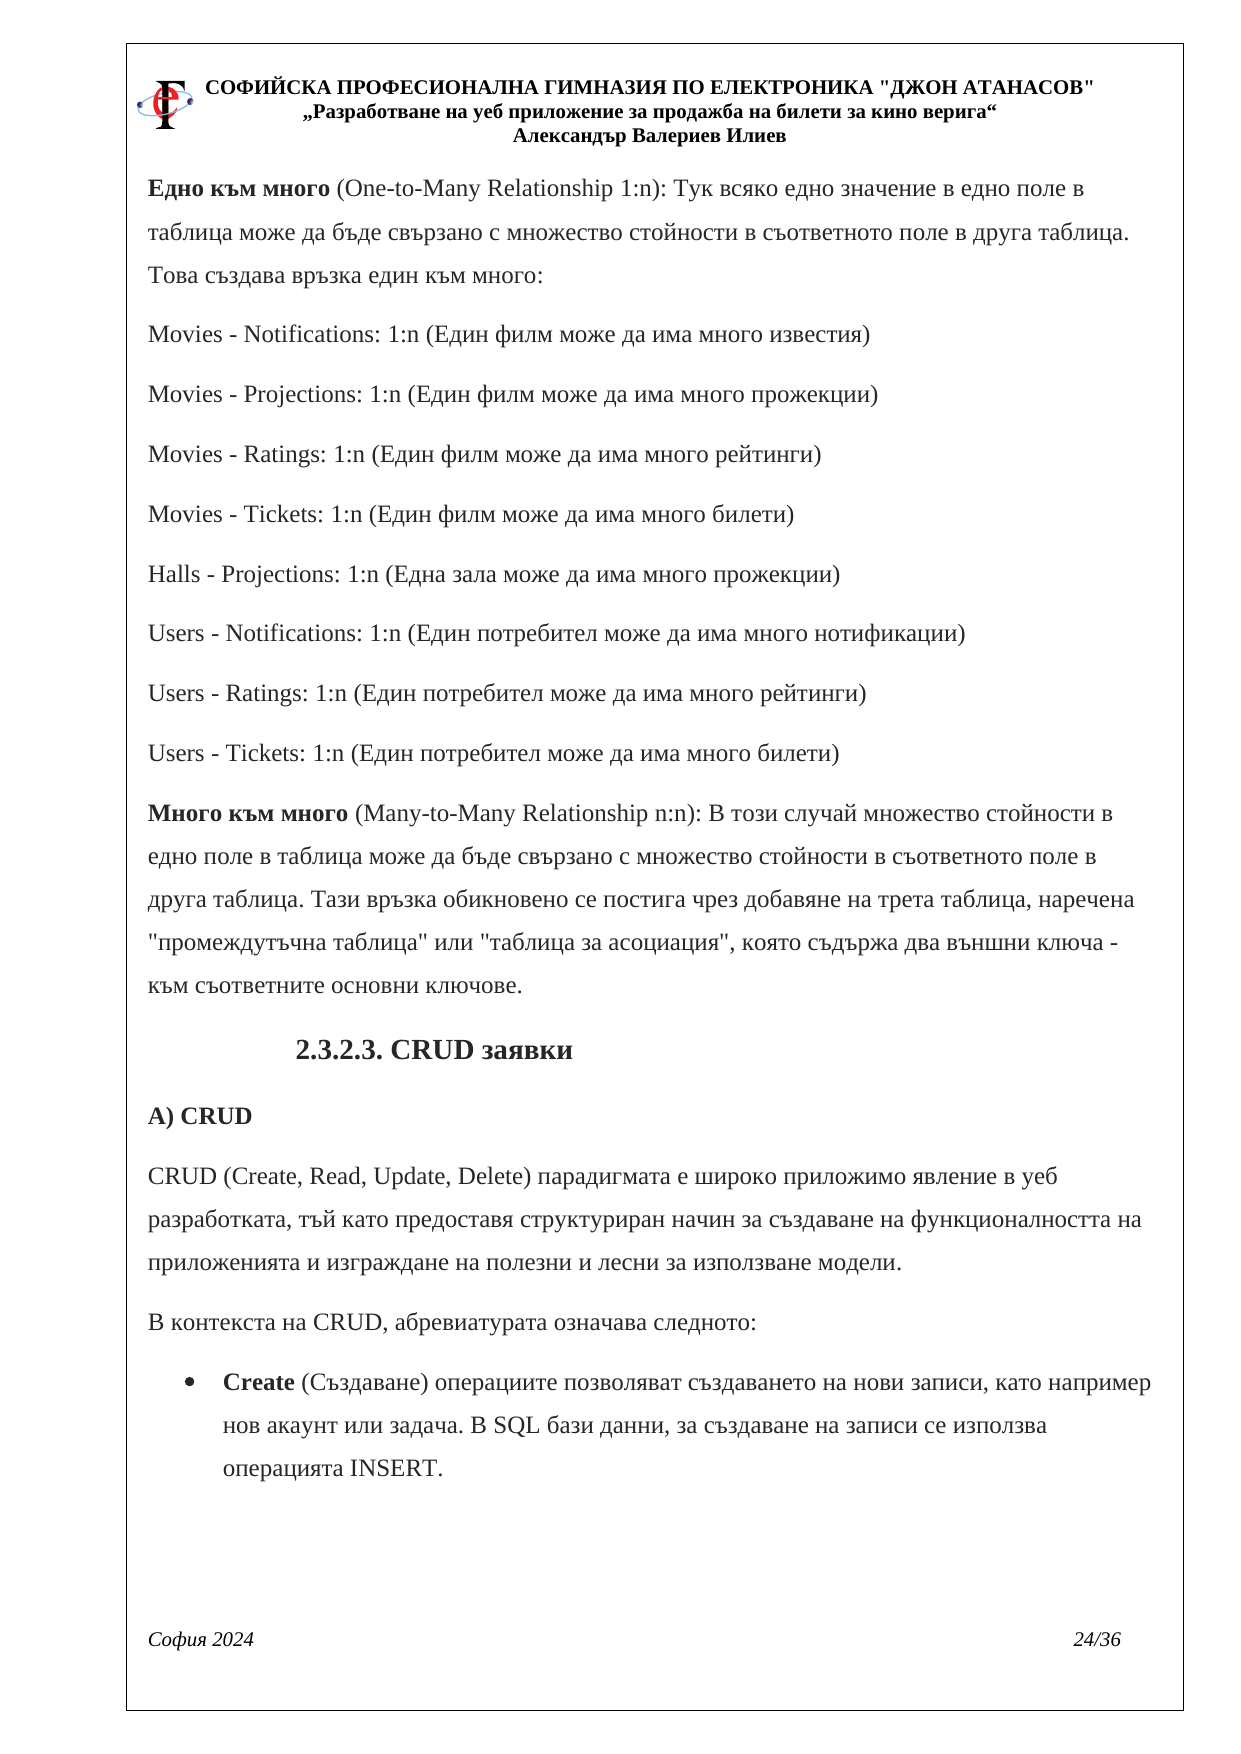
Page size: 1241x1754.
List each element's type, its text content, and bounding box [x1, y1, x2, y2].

text Movies - Notifications: 1:n (Един филм може да има много известия) [148, 319, 1152, 348]
text Users - Tickets: 1:n (Един потребител може да има много билети) [148, 738, 1152, 767]
text А) CRUD [148, 1101, 1152, 1130]
text Movies - Projections: 1:n (Един филм може да има много прожекции) [148, 379, 1152, 408]
list Create (Създаване) операциите позволяват създаването на нови записи, като например нов акаунт или задача. В SQL бази данни, за създаване на записи се използва операцията INSERT. [185, 1367, 1152, 1482]
text CRUD (Create, Read, Update, Delete) парадигмата е широко приложимо явление в уеб разработката, тъй като предоставя структуриран начин за създаване на функционалността на приложенията и изграждане на полезни и лесни за използване модели. [148, 1161, 1152, 1276]
text Едно към много (One-to-Many Relationship 1:n): Тук всяко едно значение в едно поле в таблица може да бъде свързано с множество стойности в съответното поле в друга таблица. Това създава връзка един към много: [148, 173, 1152, 288]
text Users - Ratings: 1:n (Един потребител може да има много рейтинги) [148, 678, 1152, 707]
text В контекста на CRUD, абревиатурата означава следното: [148, 1307, 1152, 1336]
text Users - Notifications: 1:n (Един потребител може да има много нотификации) [148, 618, 1152, 647]
text Halls - Projections: 1:n (Една зала може да има много прожекции) [148, 559, 1152, 587]
text Много към много (Many-to-Many Relationship n:n): В този случай множество стойности в едно поле в таблица може да бъде свързано с множество стойности в съответното поле в друга таблица. Тази връзка обикновено се постига чрез добавяне на трета таблица, наречена "промеждутъчна таблица" или "таблица за асоциация", която съдържа два външни ключа - към съответните основни ключове. [148, 798, 1152, 999]
text Movies - Tickets: 1:n (Един филм може да има много билети) [148, 499, 1152, 528]
text Movies - Ratings: 1:n (Един филм може да има много рейтинги) [148, 439, 1152, 468]
subtitle 2.3.2.3. CRUD заявки [222, 1032, 1152, 1066]
